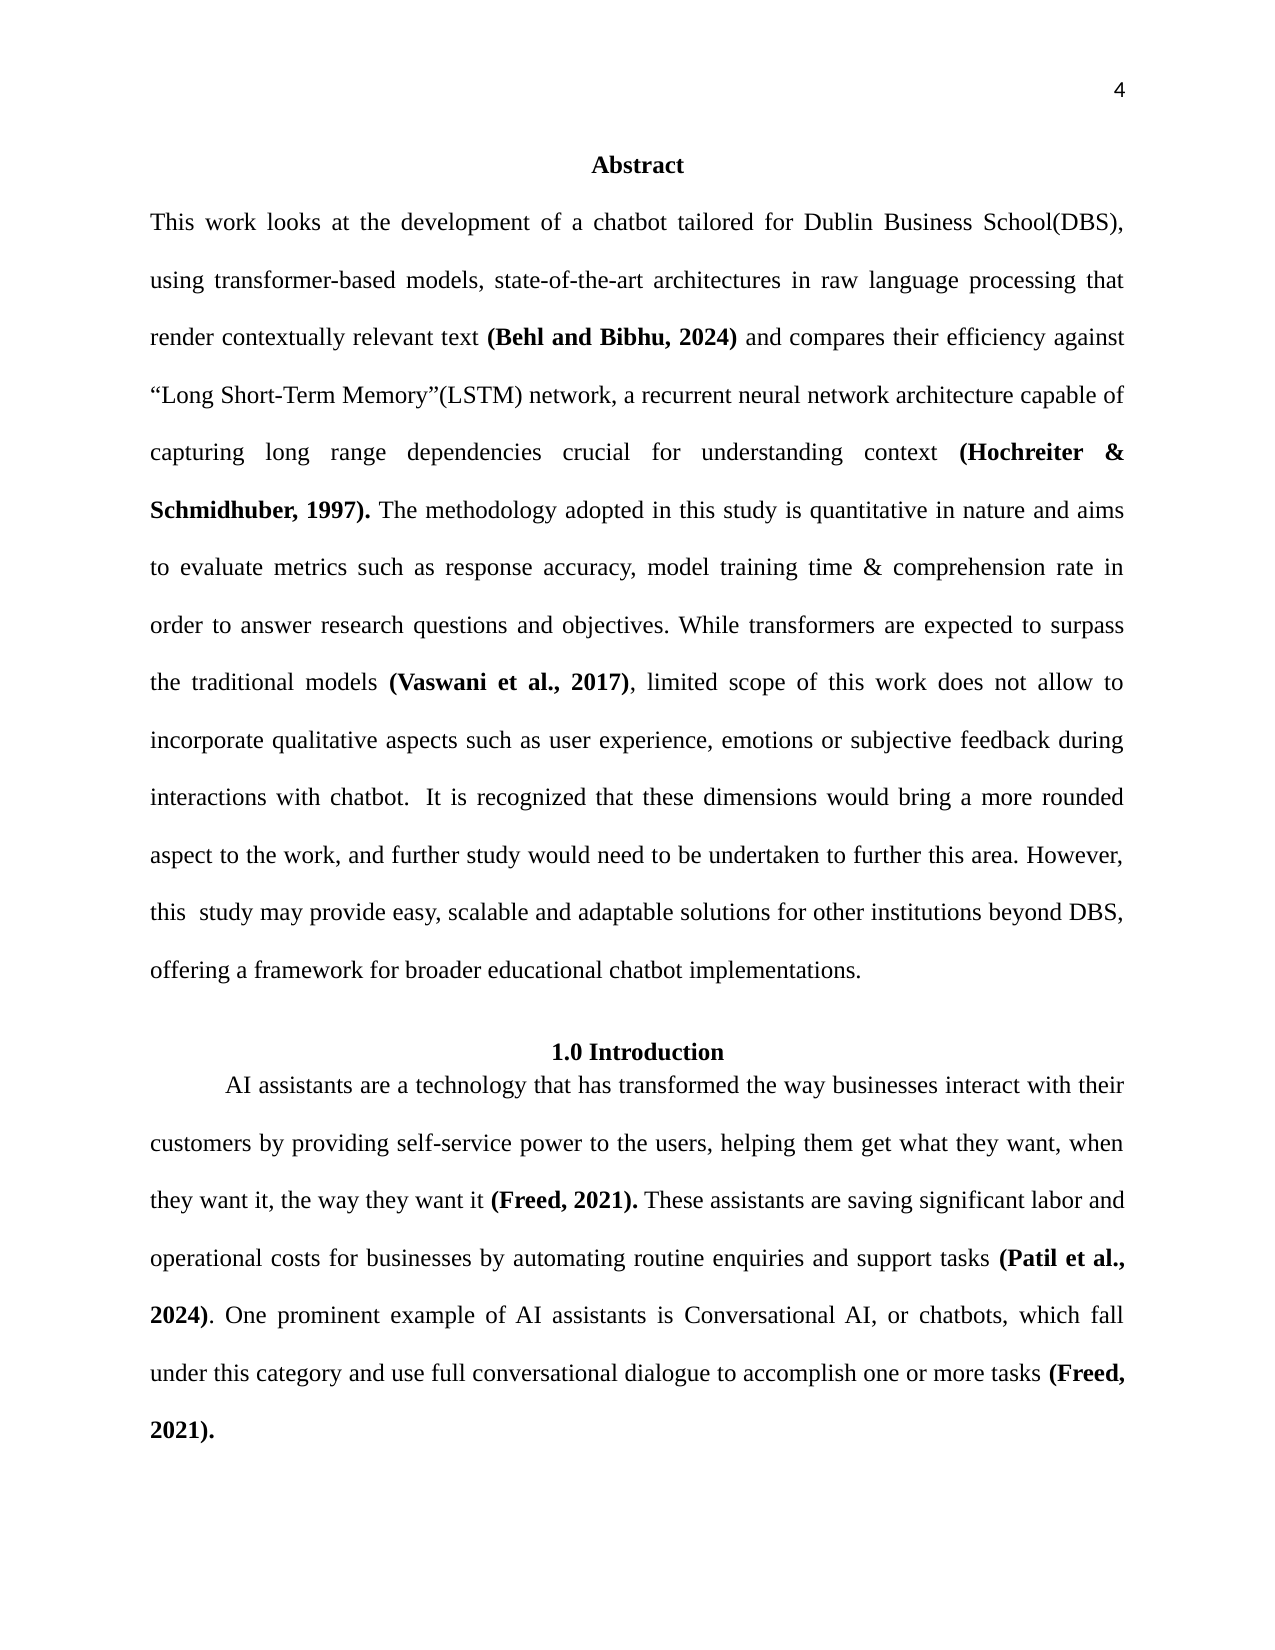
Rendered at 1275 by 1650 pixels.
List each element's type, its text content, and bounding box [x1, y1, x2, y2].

text This work looks at the development of a chatbot tailored for Dublin Business School(DBS), using transformer-based models, state-of-the-art architectures in raw language processing that render contextually relevant text (Behl and Bibhu, 2024) and compares their efficiency against “Long Short-Term Memory”(LSTM) network, a recurrent neural network architecture capable of capturing long range dependencies crucial for understanding context (Hochreiter & Schmidhuber, 1997). The methodology adopted in this study is quantitative in nature and aims to evaluate metrics such as response accuracy, model training time & comprehension rate in order to answer research questions and objectives. While transformers are expected to surpass the traditional models (Vaswani et al., 2017), limited scope of this work does not allow to incorporate qualitative aspects such as user experience, emotions or subjective feedback during interactions with chatbot. It is recognized that these dimensions would bring a more rounded aspect to the work, and further study would need to be undertaken to further this area. However, this study may provide easy, scalable and adaptable solutions for other institutions beyond DBS, offering a framework for broader educational chatbot implementations. [150, 207, 1125, 984]
subtitle 1.0 Introduction [150, 1037, 1125, 1066]
text AI assistants are a technology that has transformed the way businesses interact with their customers by providing self-service power to the users, helping them get what they want, when they want it, the way they want it (Freed, 2021). These assistants are saving significant labor and operational costs for businesses by automating routine enquiries and support tasks (Patil et al., 2024). One prominent example of AI assistants is Conversational AI, or chatbots, which fall under this category and use full conversational dialogue to accomplish one or more tasks (Freed, 2021). [150, 1071, 1125, 1444]
subtitle Abstract [150, 150, 1125, 179]
